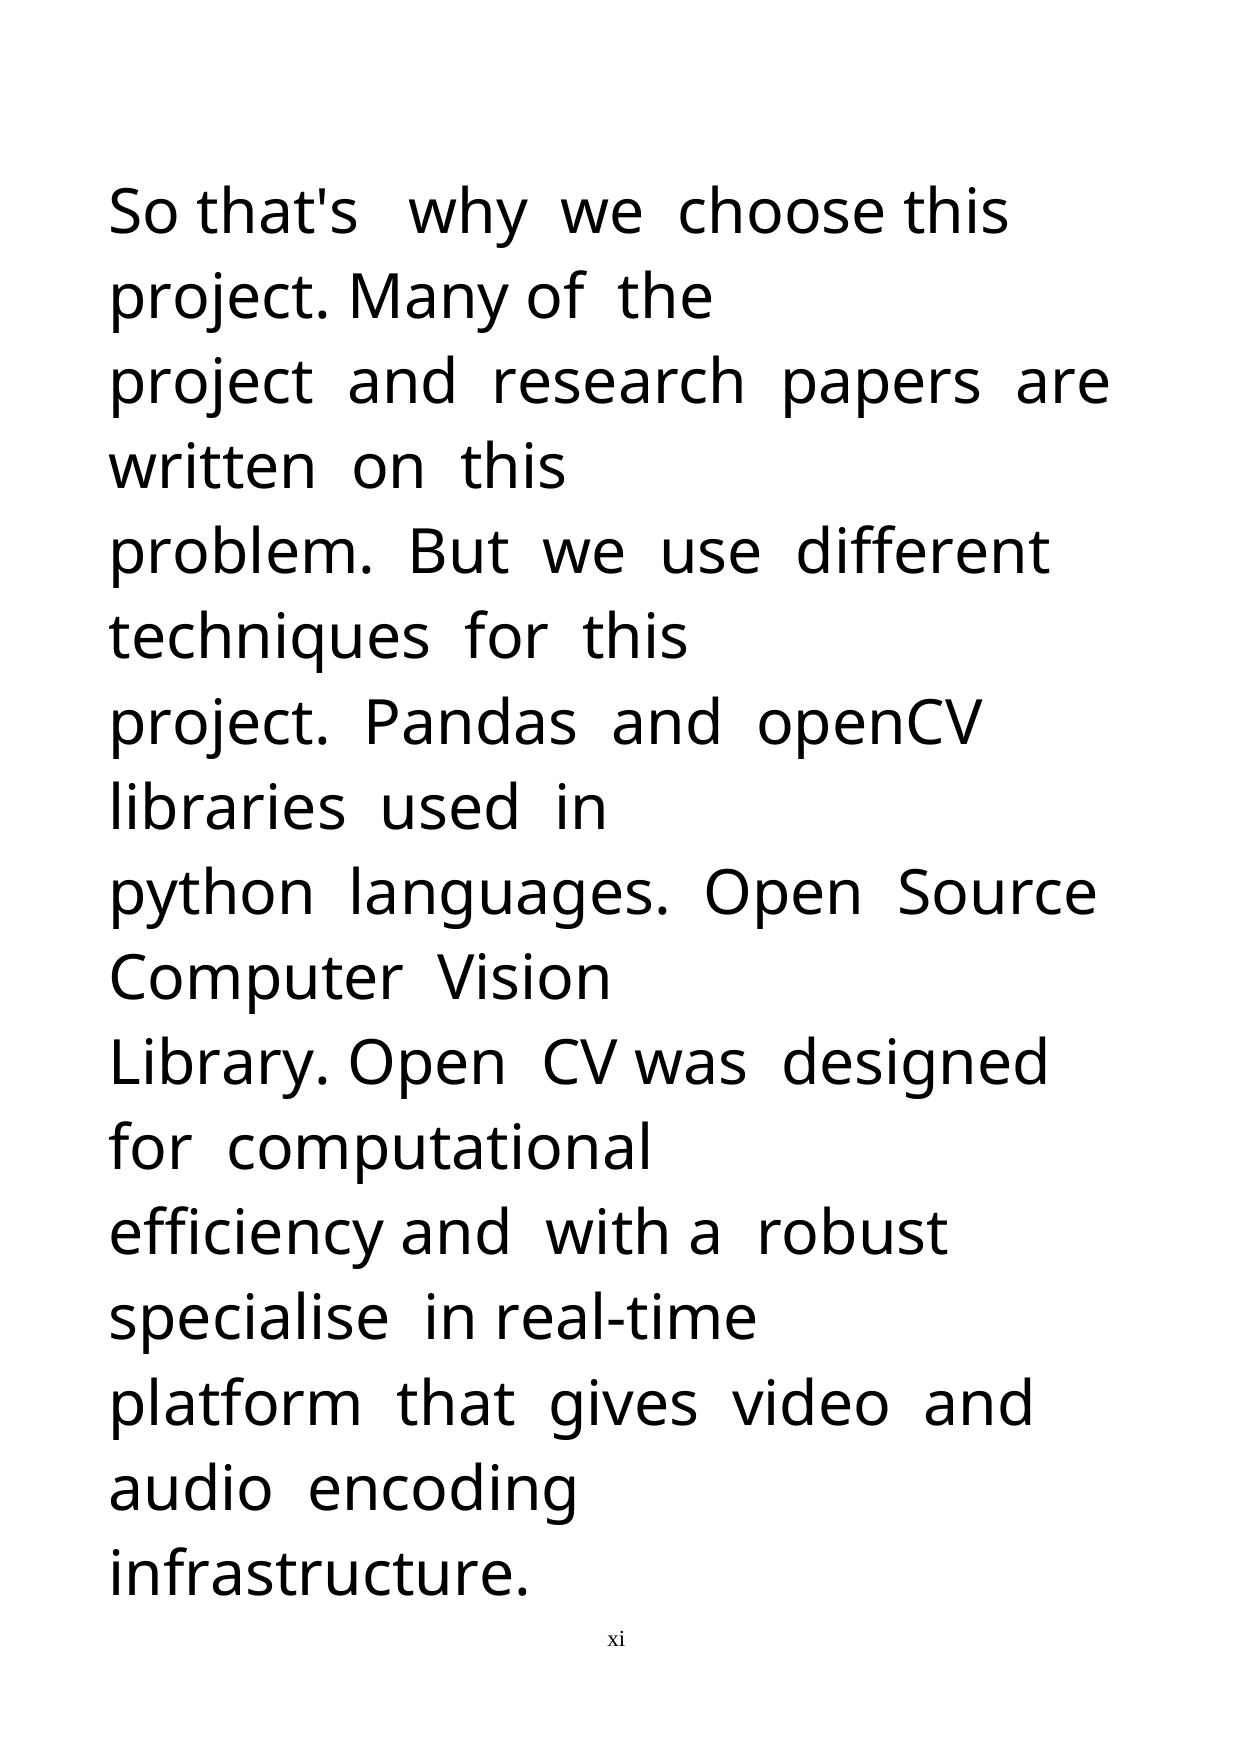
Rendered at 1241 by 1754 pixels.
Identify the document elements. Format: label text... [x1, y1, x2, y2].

text problem. But we use different techniques for this [108, 507, 1124, 677]
text project and research papers are written on this [108, 337, 1124, 507]
text project. Pandas and openCV libraries used in [108, 677, 1124, 847]
text efficiency and with a robust specialise in real-time [108, 1188, 1124, 1358]
text So that's why we choose this project. Many of the [108, 167, 1124, 337]
text infrastructure. [108, 1528, 1124, 1613]
text Library. Open CV was designed for computational [108, 1018, 1124, 1188]
text platform that gives video and audio encoding [108, 1358, 1124, 1528]
text python languages. Open Source Computer Vision [108, 847, 1124, 1018]
